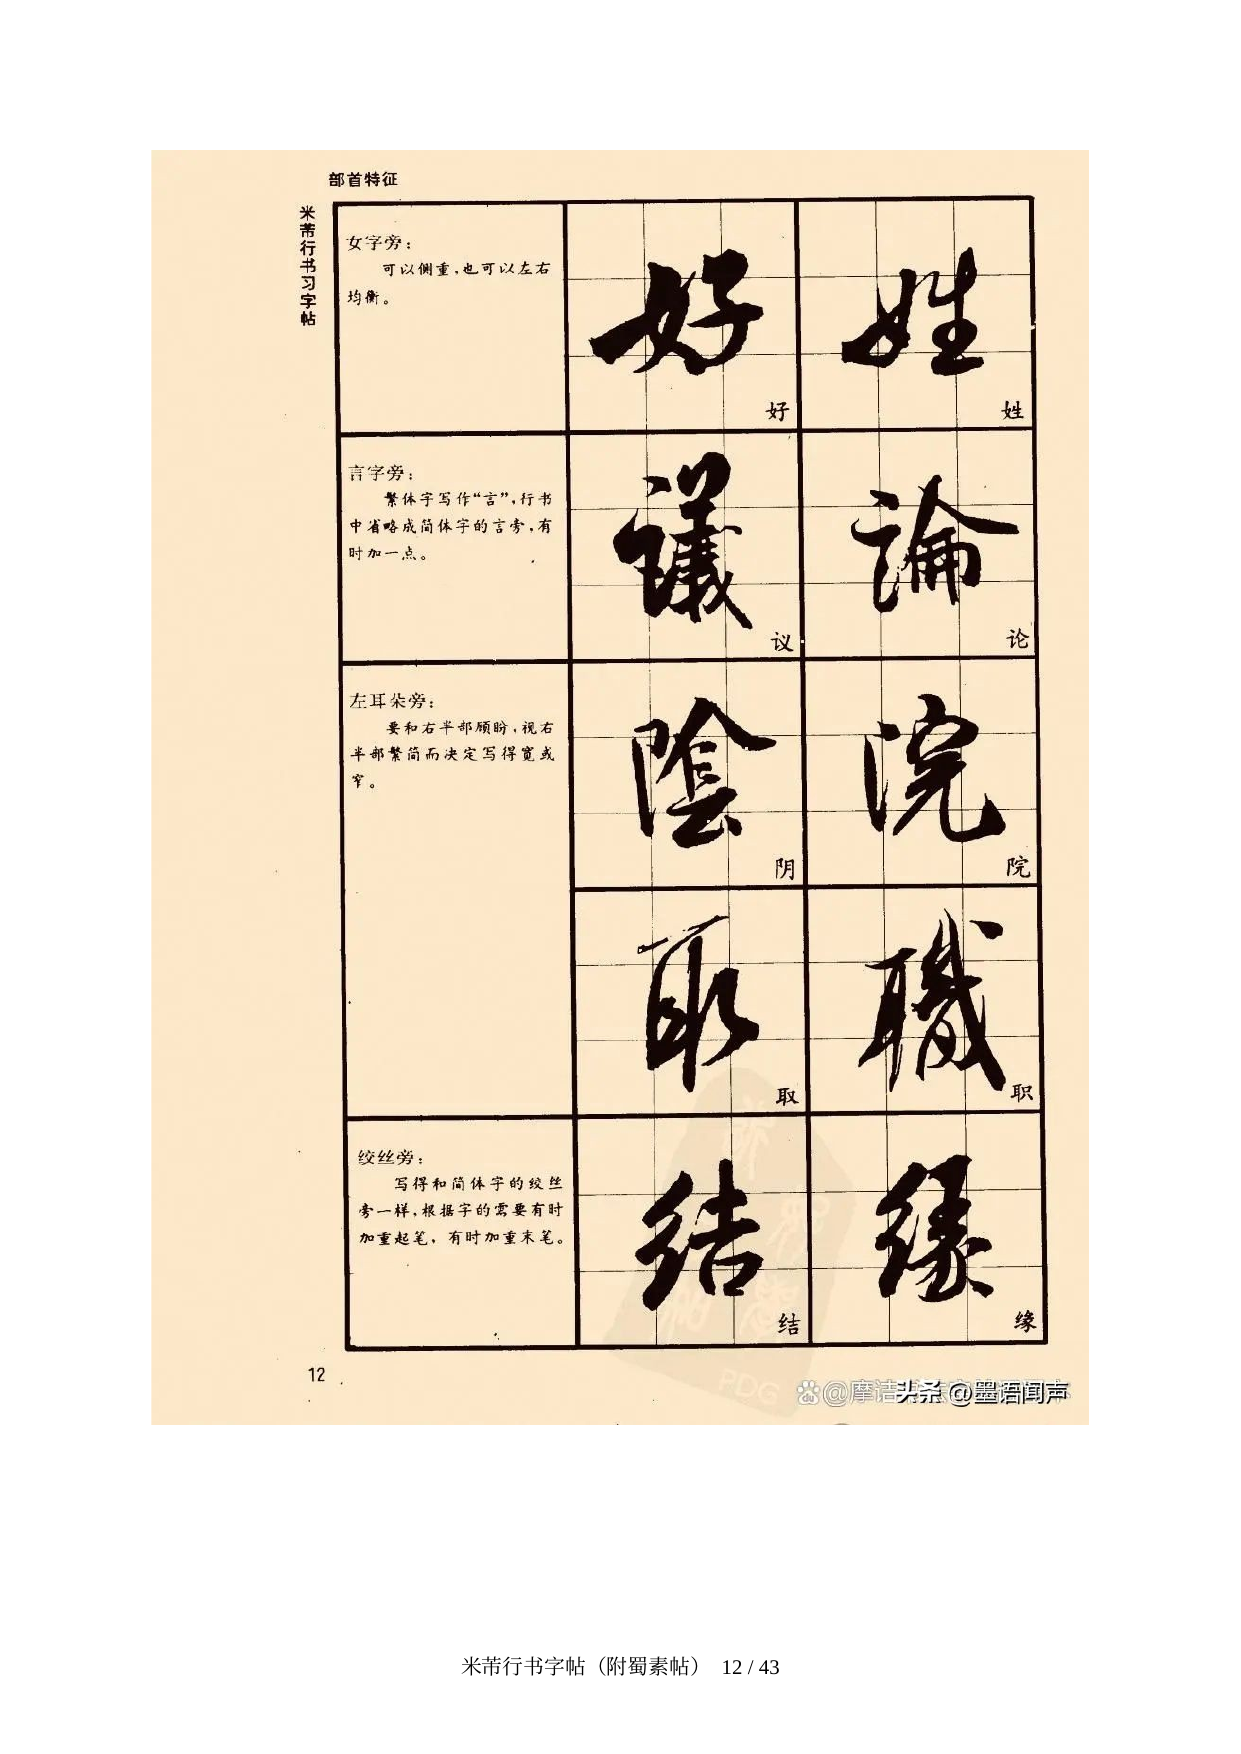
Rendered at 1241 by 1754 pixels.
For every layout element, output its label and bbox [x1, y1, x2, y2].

picture [151, 150, 1089, 1425]
